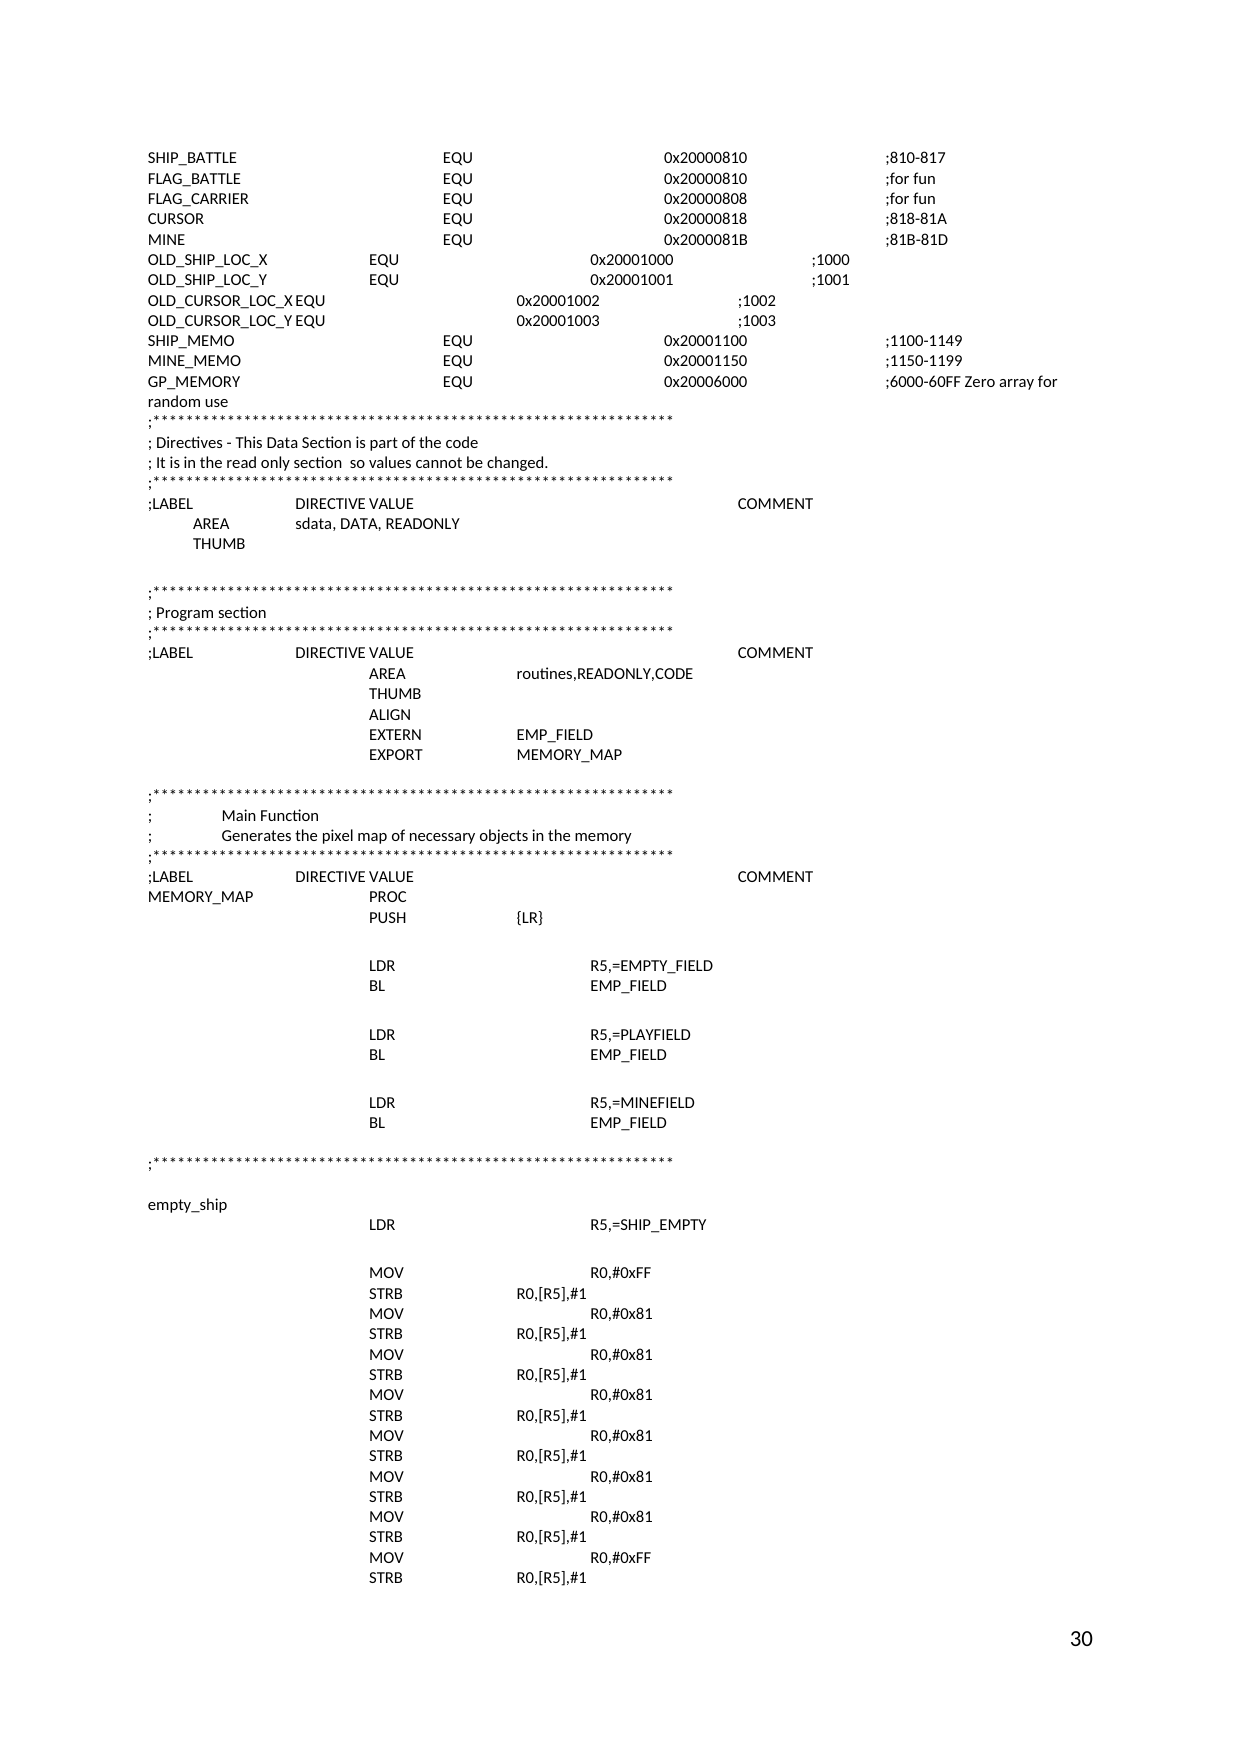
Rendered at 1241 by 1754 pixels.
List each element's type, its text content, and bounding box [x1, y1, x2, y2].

text OLD_SHIP_LOC_X EQU 0x20001000 ;1000 [148, 249, 1093, 269]
text OLD_CURSOR_LOC_X EQU 0x20001002 ;1002 [148, 290, 1093, 310]
text STRB R0,[R5],#1 [148, 1405, 1093, 1425]
text MINE EQU 0x2000081B ;81B-81D [148, 229, 1093, 249]
text MOV R0,#0xFF [148, 1547, 1093, 1567]
text ;*************************************************************** [148, 785, 1093, 805]
text OLD_CURSOR_LOC_Y EQU 0x20001003 ;1003 [148, 310, 1093, 330]
text ; Generates the pixel map of necessary objects in the memory [148, 826, 1093, 846]
text LDR R5,=SHIP_EMPTY [148, 1214, 1093, 1235]
text CURSOR EQU 0x20000818 ;818-81A [148, 208, 1093, 229]
text ;*************************************************************** [148, 473, 1093, 493]
text MOV R0,#0x81 [148, 1506, 1093, 1527]
text AREA routines,READONLY,CODE [148, 663, 1093, 683]
text THUMB [148, 683, 1093, 704]
text ;LABEL DIRECTIVE VALUE COMMENT [148, 493, 1093, 513]
text FLAG_BATTLE EQU 0x20000810 ;for fun [148, 168, 1093, 188]
text ;*************************************************************** [148, 622, 1093, 643]
text ; Directives - This Data Section is part of the code [148, 432, 1093, 452]
text empty_ship [148, 1194, 1093, 1214]
text STRB R0,[R5],#1 [148, 1486, 1093, 1506]
text ;LABEL DIRECTIVE VALUE COMMENT [148, 643, 1093, 663]
text STRB R0,[R5],#1 [148, 1446, 1093, 1466]
text STRB R0,[R5],#1 [148, 1324, 1093, 1344]
text ;*************************************************************** [148, 412, 1093, 432]
text ;*************************************************************** [148, 846, 1093, 866]
text EXPORT MEMORY_MAP [148, 744, 1093, 765]
text BL EMP_FIELD [148, 976, 1093, 996]
text ;*************************************************************** [148, 582, 1093, 602]
text OLD_SHIP_LOC_Y EQU 0x20001001 ;1001 [148, 269, 1093, 290]
text MOV R0,#0x81 [148, 1303, 1093, 1324]
text ; Main Function [148, 805, 1093, 826]
text STRB R0,[R5],#1 [148, 1527, 1093, 1547]
text PUSH {LR} [148, 907, 1093, 927]
text MOV R0,#0x81 [148, 1344, 1093, 1364]
text SHIP_MEMO EQU 0x20001100 ;1100-1149 [148, 330, 1093, 351]
text MOV R0,#0x81 [148, 1466, 1093, 1486]
text AREA sdata, DATA, READONLY [148, 513, 1093, 533]
text FLAG_CARRIER EQU 0x20000808 ;for fun [148, 188, 1093, 208]
text LDR R5,=PLAYFIELD [148, 1024, 1093, 1044]
text ; Program section [148, 602, 1093, 622]
text ;*************************************************************** [148, 1153, 1093, 1174]
text LDR R5,=MINEFIELD [148, 1092, 1093, 1113]
text MOV R0,#0x81 [148, 1384, 1093, 1405]
text ;LABEL DIRECTIVE VALUE COMMENT [148, 866, 1093, 887]
text BL EMP_FIELD [148, 1113, 1093, 1133]
text MINE_MEMO EQU 0x20001150 ;1150-1199 [148, 351, 1093, 371]
text MOV R0,#0x81 [148, 1425, 1093, 1446]
text BL EMP_FIELD [148, 1044, 1093, 1064]
text ; It is in the read only section so values cannot be changed. [148, 452, 1093, 473]
text LDR R5,=EMPTY_FIELD [148, 955, 1093, 976]
text GP_MEMORY EQU 0x20006000 ;6000-60FF Zero array for random use [148, 371, 1093, 412]
text MEMORY_MAP PROC [148, 887, 1093, 907]
text EXTERN EMP_FIELD [148, 724, 1093, 744]
text MOV R0,#0xFF [148, 1263, 1093, 1283]
text SHIP_BATTLE EQU 0x20000810 ;810-817 [148, 148, 1093, 168]
text STRB R0,[R5],#1 [148, 1567, 1093, 1588]
text STRB R0,[R5],#1 [148, 1283, 1093, 1303]
text THUMB [148, 533, 1093, 554]
text STRB R0,[R5],#1 [148, 1364, 1093, 1384]
text ALIGN [148, 704, 1093, 724]
